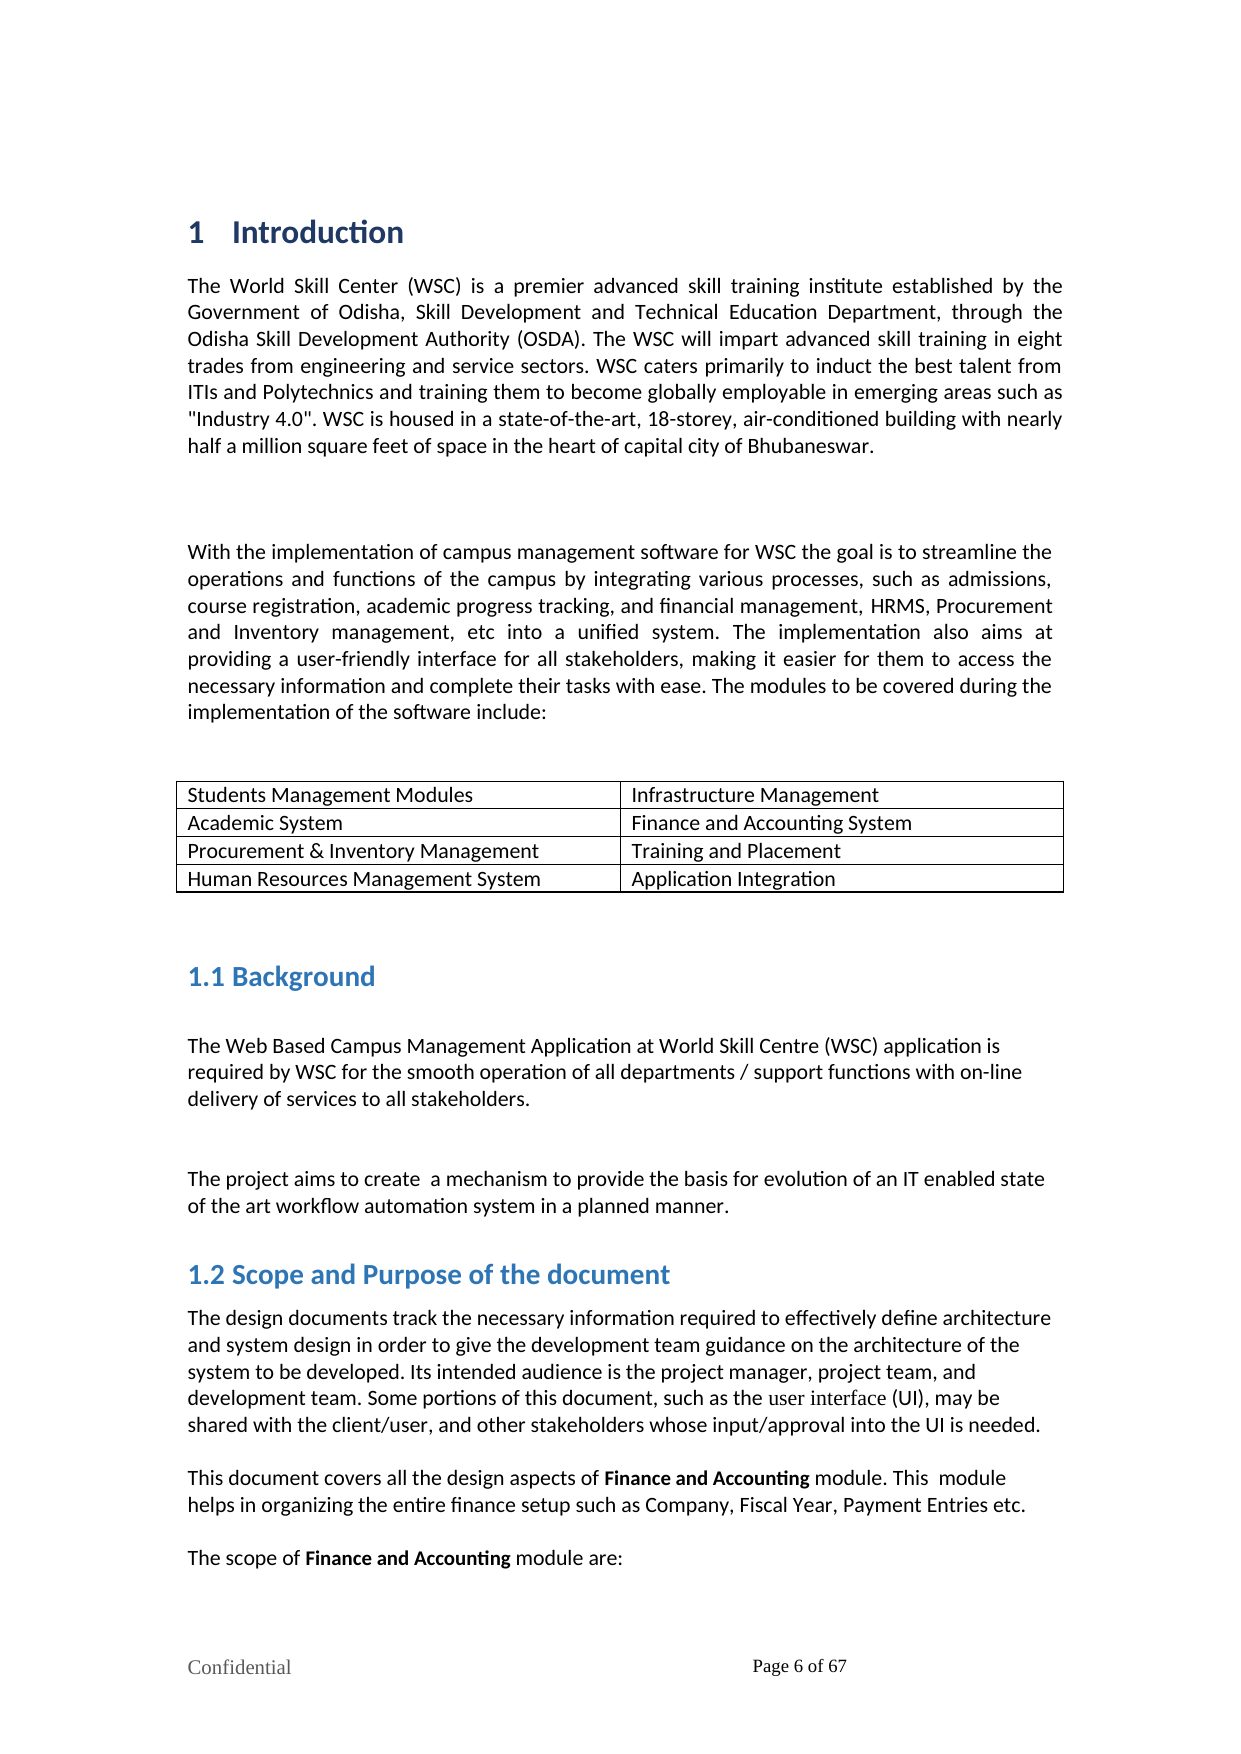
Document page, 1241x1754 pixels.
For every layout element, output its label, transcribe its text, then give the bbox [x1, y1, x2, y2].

text The scope of Finance and Accounting module are: [187, 1544, 1053, 1571]
subtitle Introduction [187, 211, 1053, 252]
table_header Infrastructure Management [621, 782, 1063, 808]
table_cell Application Integration [621, 865, 1063, 891]
table_cell Academic System [177, 809, 620, 836]
text The design documents track the necessary information required to effectively define architecture and system design in order to give the development team guidance on the architecture of the system to be developed. Its intended audience is the project manager, project team, and development team. Some portions of this document, such as the user interface (UI), may be shared with the client/user, and other stakeholders whose input/approval into the UI is needed. [187, 1304, 1053, 1438]
table_header Students Management Modules [177, 782, 620, 808]
text With the implementation of campus management software for WSC the goal is to streamline the operations and functions of the campus by integrating various processes, such as admissions, course registration, academic progress tracking, and financial management, HRMS, Procurement and Inventory management, etc into a unified system. The implementation also aims at providing a user-friendly interface for all stakeholders, making it easier for them to access the necessary information and complete their tasks with ease. The modules to be covered during the implementation of the software include: [187, 538, 1053, 725]
table_cell Human Resources Management System [177, 865, 620, 891]
table_cell Training and Placement [621, 837, 1063, 864]
text The Web Based Campus Management Application at World Skill Centre (WSC) application is required by WSC for the smooth operation of all departments / support functions with on-line delivery of services to all stakeholders. [187, 1032, 1053, 1112]
table_cell Procurement & Inventory Management [177, 837, 620, 864]
text This document covers all the design aspects of Finance and Accounting module. This module helps in organizing the entire finance setup such as Company, Fiscal Year, Payment Entries etc. [187, 1464, 1053, 1518]
text The project aims to create a mechanism to provide the basis for evolution of an IT enabled state of the art workflow automation system in a planned manner. [187, 1165, 1053, 1218]
table_cell Finance and Accounting System [621, 809, 1063, 836]
text The World Skill Center (WSC) is a premier advanced skill training institute established by the Government of Odisha, Skill Development and Technical Education Department, through the Odisha Skill Development Authority (OSDA). The WSC will impart advanced skill training in eight trades from engineering and service sectors. WSC caters primarily to induct the best talent from ITIs and Polytechnics and training them to become globally employable in emerging areas such as "Industry 4.0". WSC is housed in a state-of-the-art, 18-storey, air-conditioned building with nearly half a million square feet of space in the heart of capital city of Bhubaneswar. [187, 272, 1063, 458]
subtitle Background [187, 958, 1053, 994]
subtitle Scope and Purpose of the document [187, 1256, 1053, 1292]
